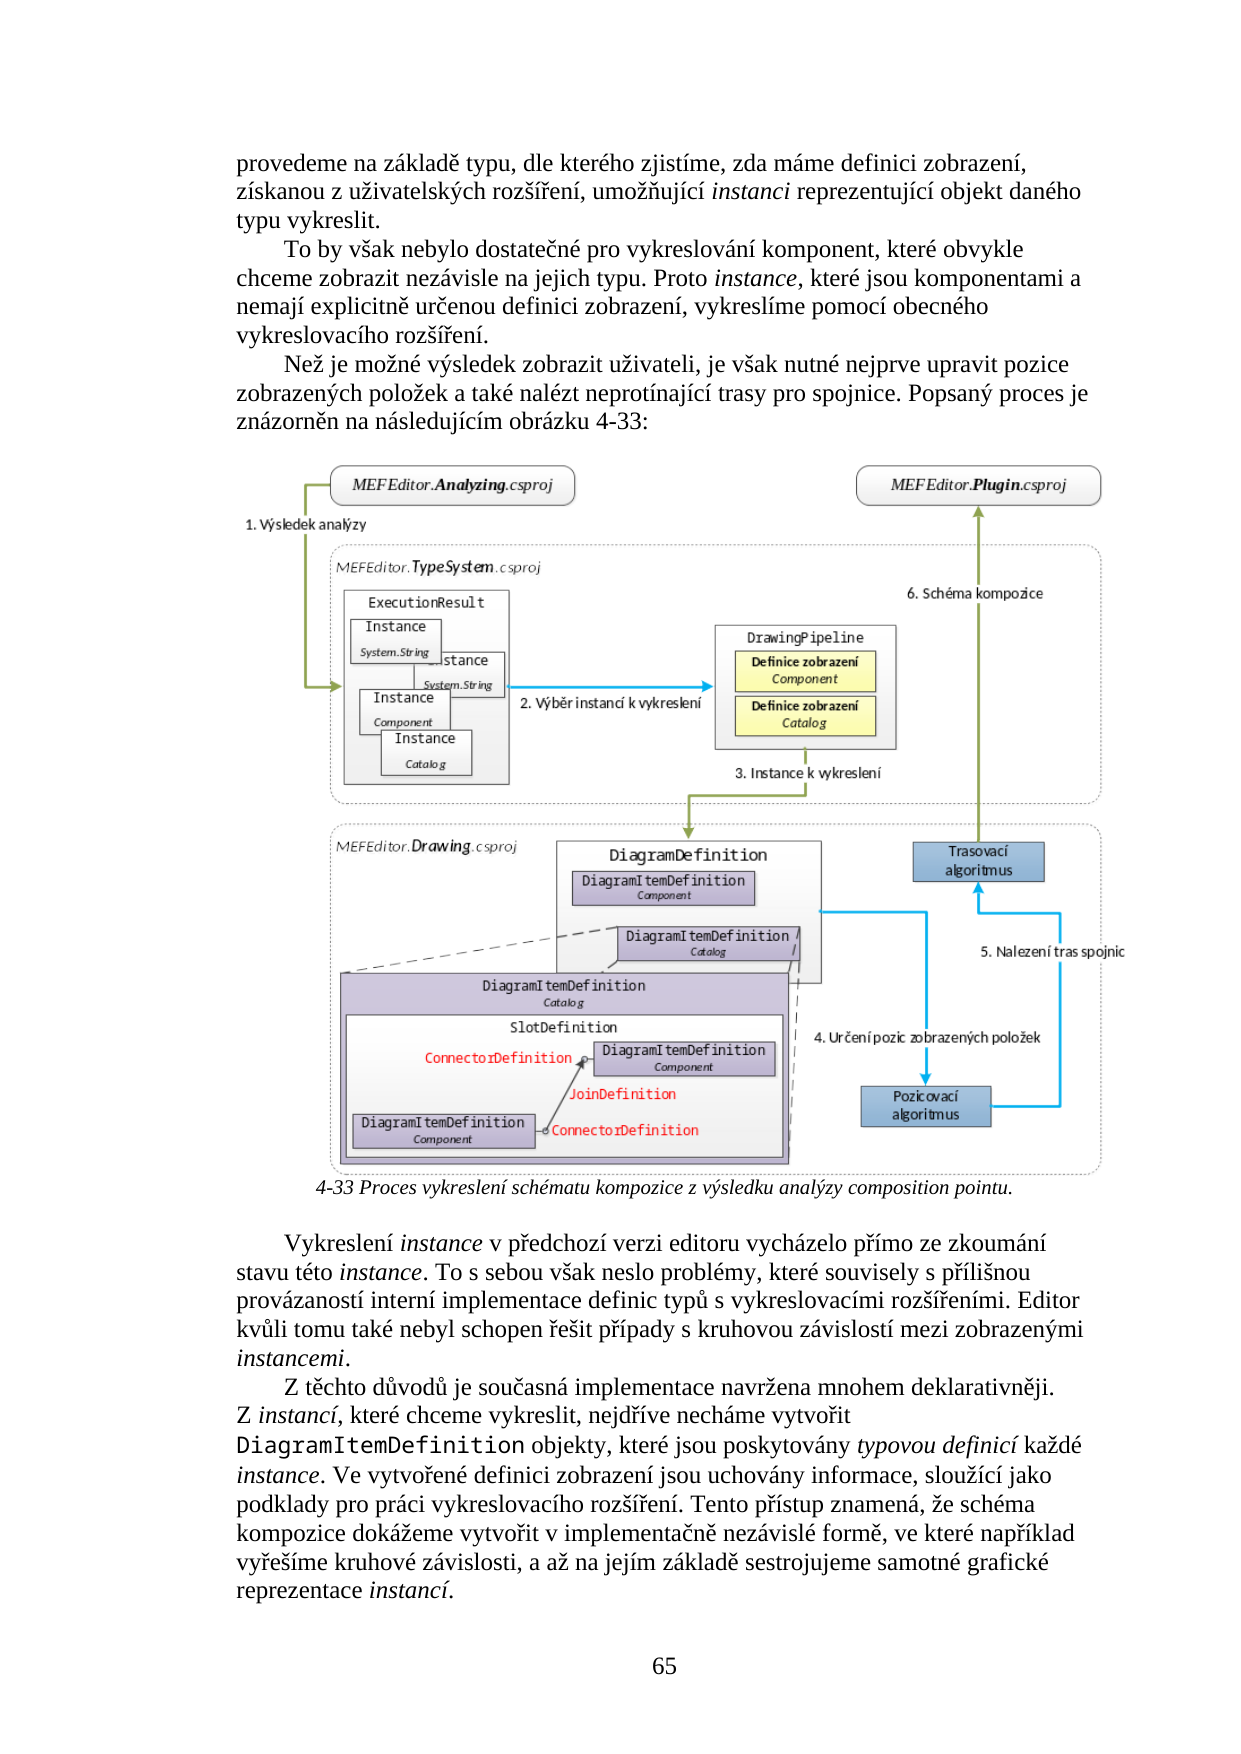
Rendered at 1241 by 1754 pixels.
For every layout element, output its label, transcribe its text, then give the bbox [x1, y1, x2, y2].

text To by však nebylo dostatečné pro vykreslování komponent, které obvykle chceme zobrazit nezávisle na jejich typu. Proto instance, které jsou komponentami a nemají explicitně určenou definici zobrazení, vykreslíme pomocí obecného vykreslovacího rozšíření. [236, 234, 1092, 349]
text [236, 148, 1092, 234]
text Vykreslení instance v předchozí verzi editoru vycházelo přímo ze zkoumání stavu této instance. To s sebou však neslo problémy, které souvisely s přílišnou provázaností interní implementace definic typů s vykreslovacími rozšířeními. Editor kvůli tomu také nebyl schopen řešit případy s kruhovou závislostí mezi zobrazenými instancemi. [236, 1228, 1092, 1372]
text Z těchto důvodů je současná implementace navržena mnohem deklarativněji. Z instancí, které chceme vykreslit, nejdříve necháme vytvořit DiagramItemDefinition objekty, které jsou poskytovány typovou definicí každé instance. Ve vytvořené definici zobrazení jsou uchovány informace, sloužící jako podklady pro práci vykreslovacího rozšíření. Tento přístup znamená, že schéma kompozice dokážeme vytvořit v implementačně nezávislé formě, ve které například vyřešíme kruhové závislosti, a až na jejím základě sestrojujeme samotné grafické reprezentace instancí. [236, 1372, 1092, 1604]
